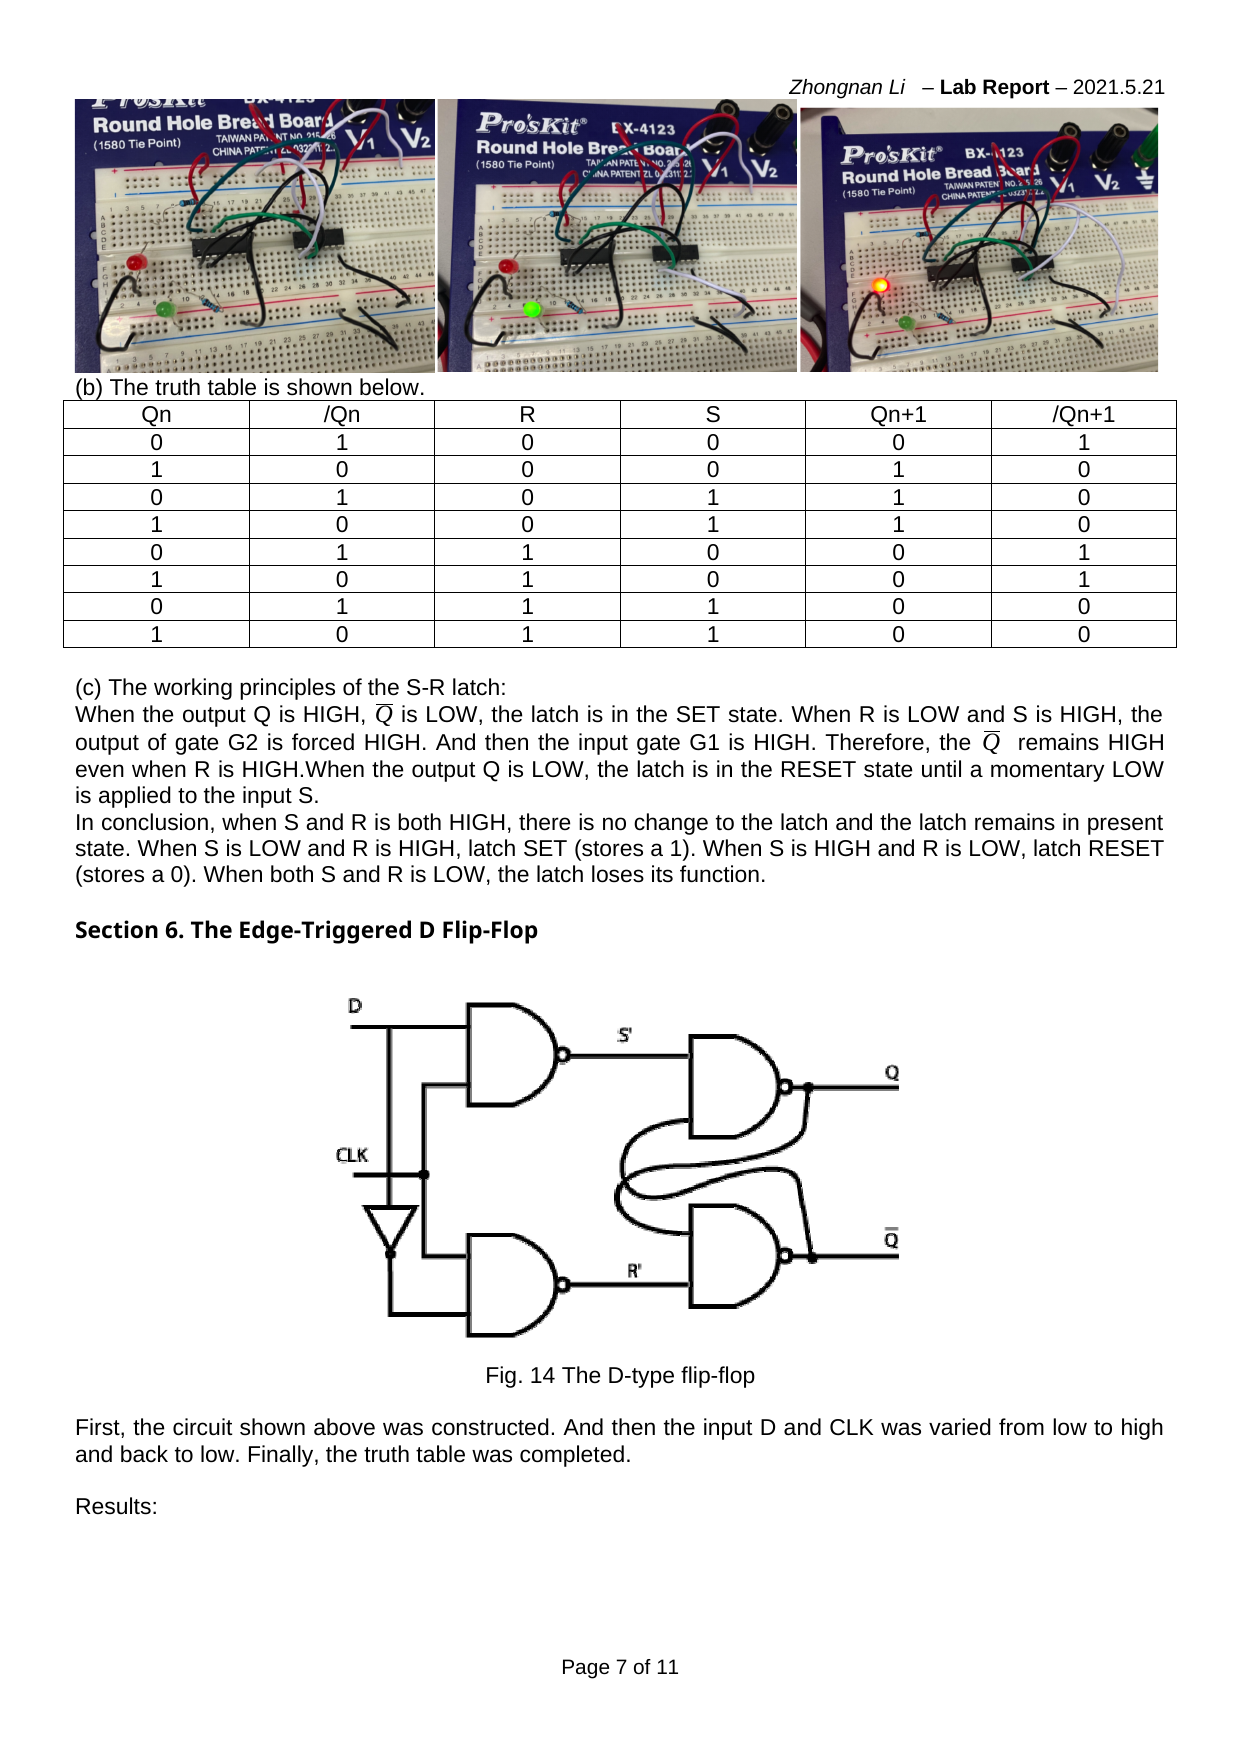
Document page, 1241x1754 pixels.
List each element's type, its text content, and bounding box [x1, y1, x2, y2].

table_cell 1 [992, 539, 1176, 565]
table_cell 1 [250, 484, 434, 510]
table_cell 0 [992, 621, 1176, 647]
picture [74, 99, 435, 373]
table_header S [621, 401, 805, 428]
picture [801, 108, 1159, 372]
list In conclusion, when S and R is both HIGH, there is no change to the latch and the latch remains in present state. When S is LOW and R is HIGH, latch SET (stores a 1). When S is HIGH and R is LOW, latch RESET (stores a 0). When both S and R is LOW, the latch loses its function. [75, 809, 1165, 888]
list When the output Q is HIGH, is LOW, the latch is in the SET state. When R is LOW and S is HIGH, the output of gate G2 is forced HIGH. And then the input gate G1 is HIGH. Therefore, the remains HIGH even when R is HIGH.When the output Q is LOW, the latch is in the RESET state until a momentary LOW is applied to the input S. [75, 701, 1165, 809]
table_header /Qn [250, 401, 434, 428]
table_cell 0 [621, 566, 805, 592]
table_cell 1 [806, 484, 991, 510]
table_header Qn [64, 401, 249, 428]
table_cell 0 [806, 429, 991, 455]
table_cell 0 [435, 456, 620, 483]
table_cell 0 [992, 511, 1176, 537]
table_cell 1 [992, 429, 1176, 455]
table_cell 0 [64, 593, 249, 619]
table_cell 0 [64, 539, 249, 565]
table_cell 1 [621, 593, 805, 619]
table_cell 1 [435, 539, 620, 565]
table_cell 0 [621, 456, 805, 483]
table_cell 1 [435, 566, 620, 592]
table_header Qn+1 [806, 401, 991, 428]
list Fig. 14 The D-type flip-flop [75, 1362, 1165, 1388]
table_cell 0 [992, 484, 1176, 510]
table_cell 1 [64, 566, 249, 592]
table_cell 0 [806, 566, 991, 592]
table_cell 1 [250, 539, 434, 565]
table_cell 0 [435, 484, 620, 510]
table_cell 0 [435, 429, 620, 455]
table_cell 1 [64, 621, 249, 647]
table_cell 1 [64, 511, 249, 537]
table_cell 1 [621, 484, 805, 510]
table_cell 0 [992, 593, 1176, 619]
table_cell 1 [250, 429, 434, 455]
table_cell 1 [250, 593, 434, 619]
table_cell 0 [621, 539, 805, 565]
picture [438, 99, 797, 372]
table_cell 0 [806, 621, 991, 647]
table_cell 0 [250, 566, 434, 592]
table_cell 1 [806, 456, 991, 483]
list Results: [75, 1493, 1165, 1520]
table_cell 0 [250, 621, 434, 647]
picture [333, 971, 907, 1362]
table_cell 0 [64, 484, 249, 510]
list Section 6. The Edge-Triggered D Flip-Flop [75, 914, 1165, 945]
table_cell 0 [250, 456, 434, 483]
table_cell 0 [621, 429, 805, 455]
table_header R [435, 401, 620, 428]
list (b) The truth table is shown below. [75, 374, 1165, 400]
table_cell 1 [435, 593, 620, 619]
table_cell 1 [435, 621, 620, 647]
table_cell 1 [992, 566, 1176, 592]
table_cell 0 [992, 456, 1176, 483]
table_cell 0 [806, 539, 991, 565]
table_cell 0 [435, 511, 620, 537]
table_cell 1 [621, 621, 805, 647]
table_cell 1 [64, 456, 249, 483]
table_header /Qn+1 [992, 401, 1176, 428]
table_cell 1 [621, 511, 805, 537]
list First, the circuit shown above was constructed. And then the input D and CLK was varied from low to high and back to low. Finally, the truth table was completed. [75, 1414, 1165, 1467]
list (c) The working principles of the S-R latch: [75, 674, 1165, 701]
table_cell 1 [806, 511, 991, 537]
table_cell 0 [250, 511, 434, 537]
table_cell 0 [64, 429, 249, 455]
table_cell 0 [806, 593, 991, 619]
